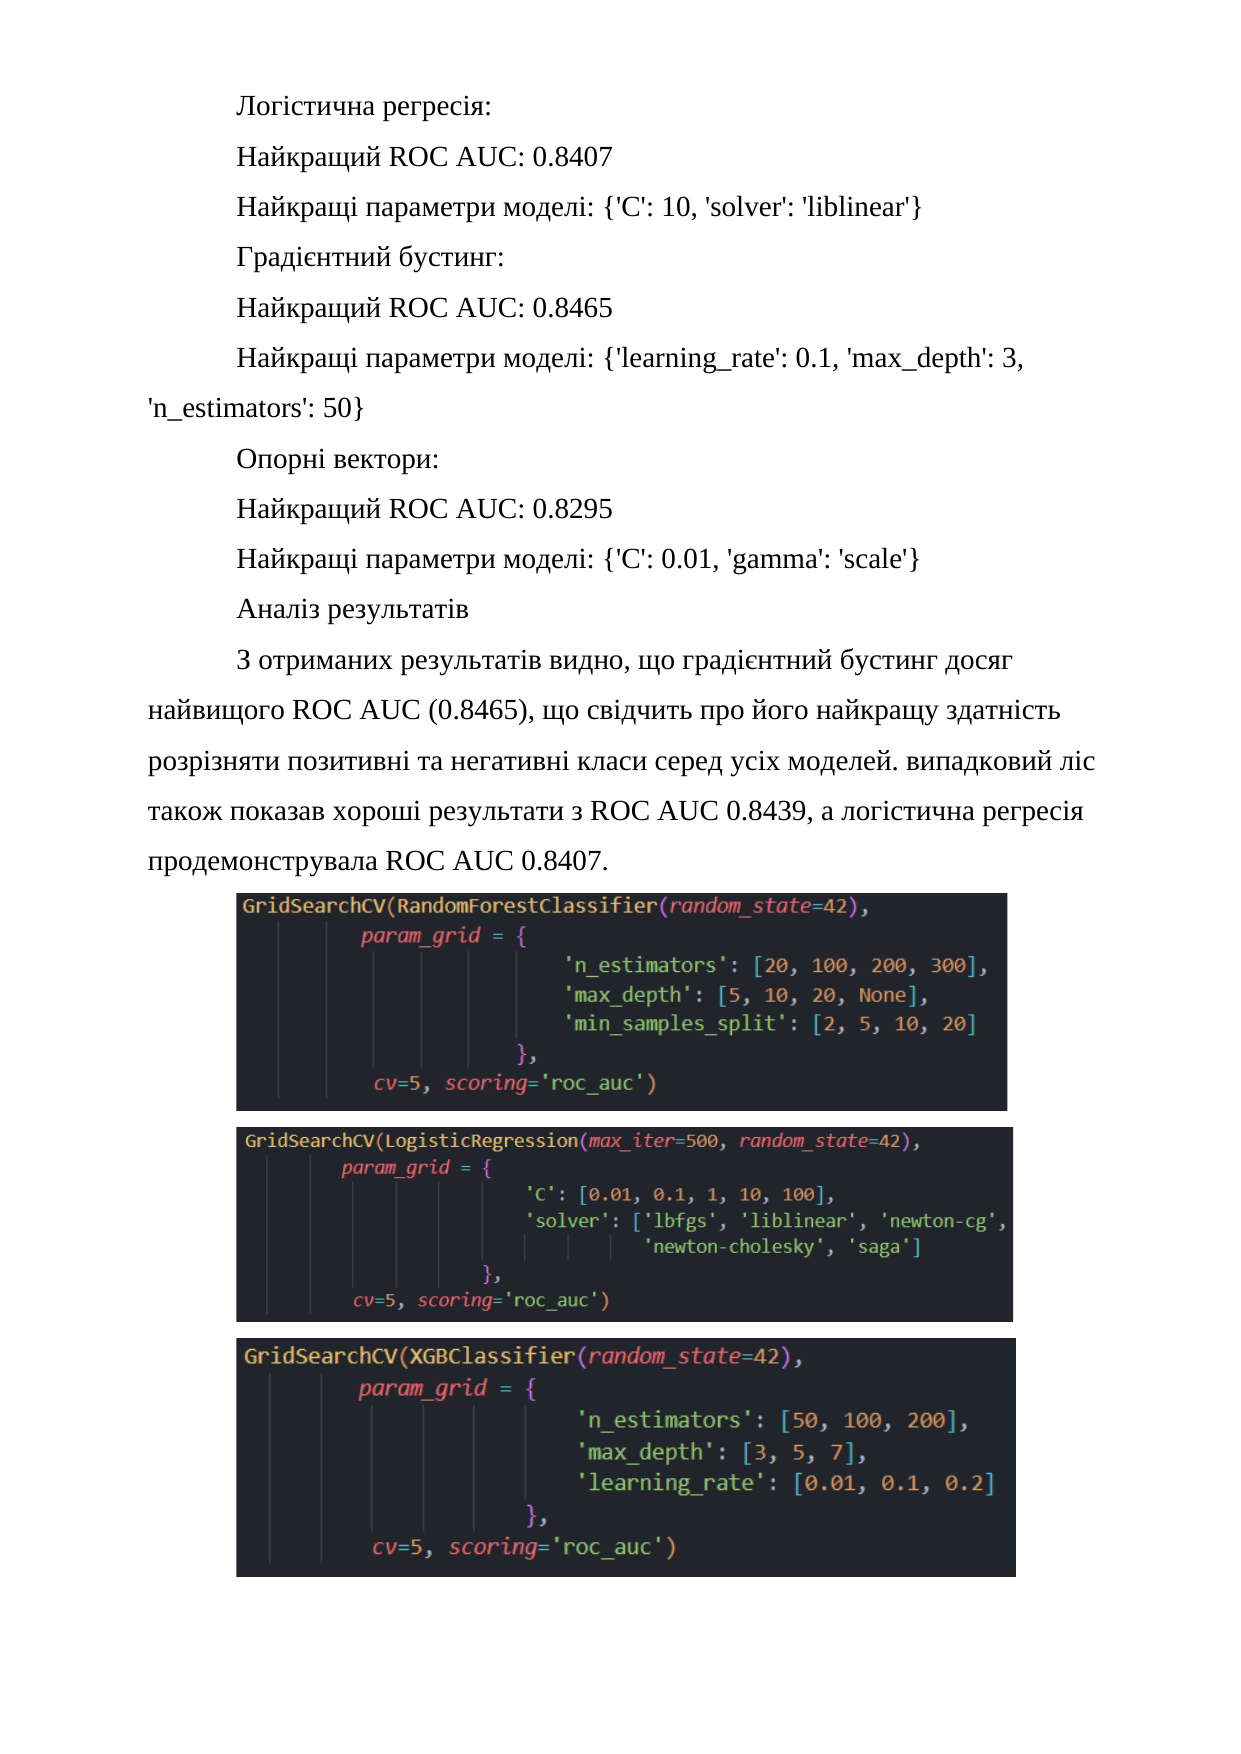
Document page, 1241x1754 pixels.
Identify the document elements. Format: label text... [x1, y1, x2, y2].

picture [236, 1338, 1016, 1577]
text Найкращі параметри моделі: {'C': 10, 'solver': 'liblinear'} [148, 189, 1152, 223]
text Опорні вектори: [148, 441, 1152, 474]
text Найкращі параметри моделі: {'C': 0.01, 'gamma': 'scale'} [148, 541, 1152, 575]
text Найкращий ROC AUC: 0.8465 [148, 290, 1152, 323]
text Аналіз результатів [148, 592, 1152, 625]
text З отриманих результатів видно, що градієнтний бустинг досяг найвищого ROC AUC (0.8465), що свідчить про його найкращу здатність розрізняти позитивні та негативні класи серед усіх моделей. випадковий ліс також показав хороші результати з ROC AUC 0.8439, а логістична регресія продемонструвала ROC AUC 0.8407. [148, 642, 1152, 877]
text Градієнтний бустинг: [148, 239, 1152, 273]
text Логістична регресія: [148, 88, 1152, 122]
text Найкращі параметри моделі: {'learning_rate': 0.1, 'max_depth': 3, 'n_estimators': 50} [148, 340, 1152, 424]
picture [236, 1127, 1014, 1322]
text Найкращий ROC AUC: 0.8407 [148, 139, 1152, 172]
picture [236, 893, 1008, 1111]
text Найкращий ROC AUC: 0.8295 [148, 491, 1152, 524]
